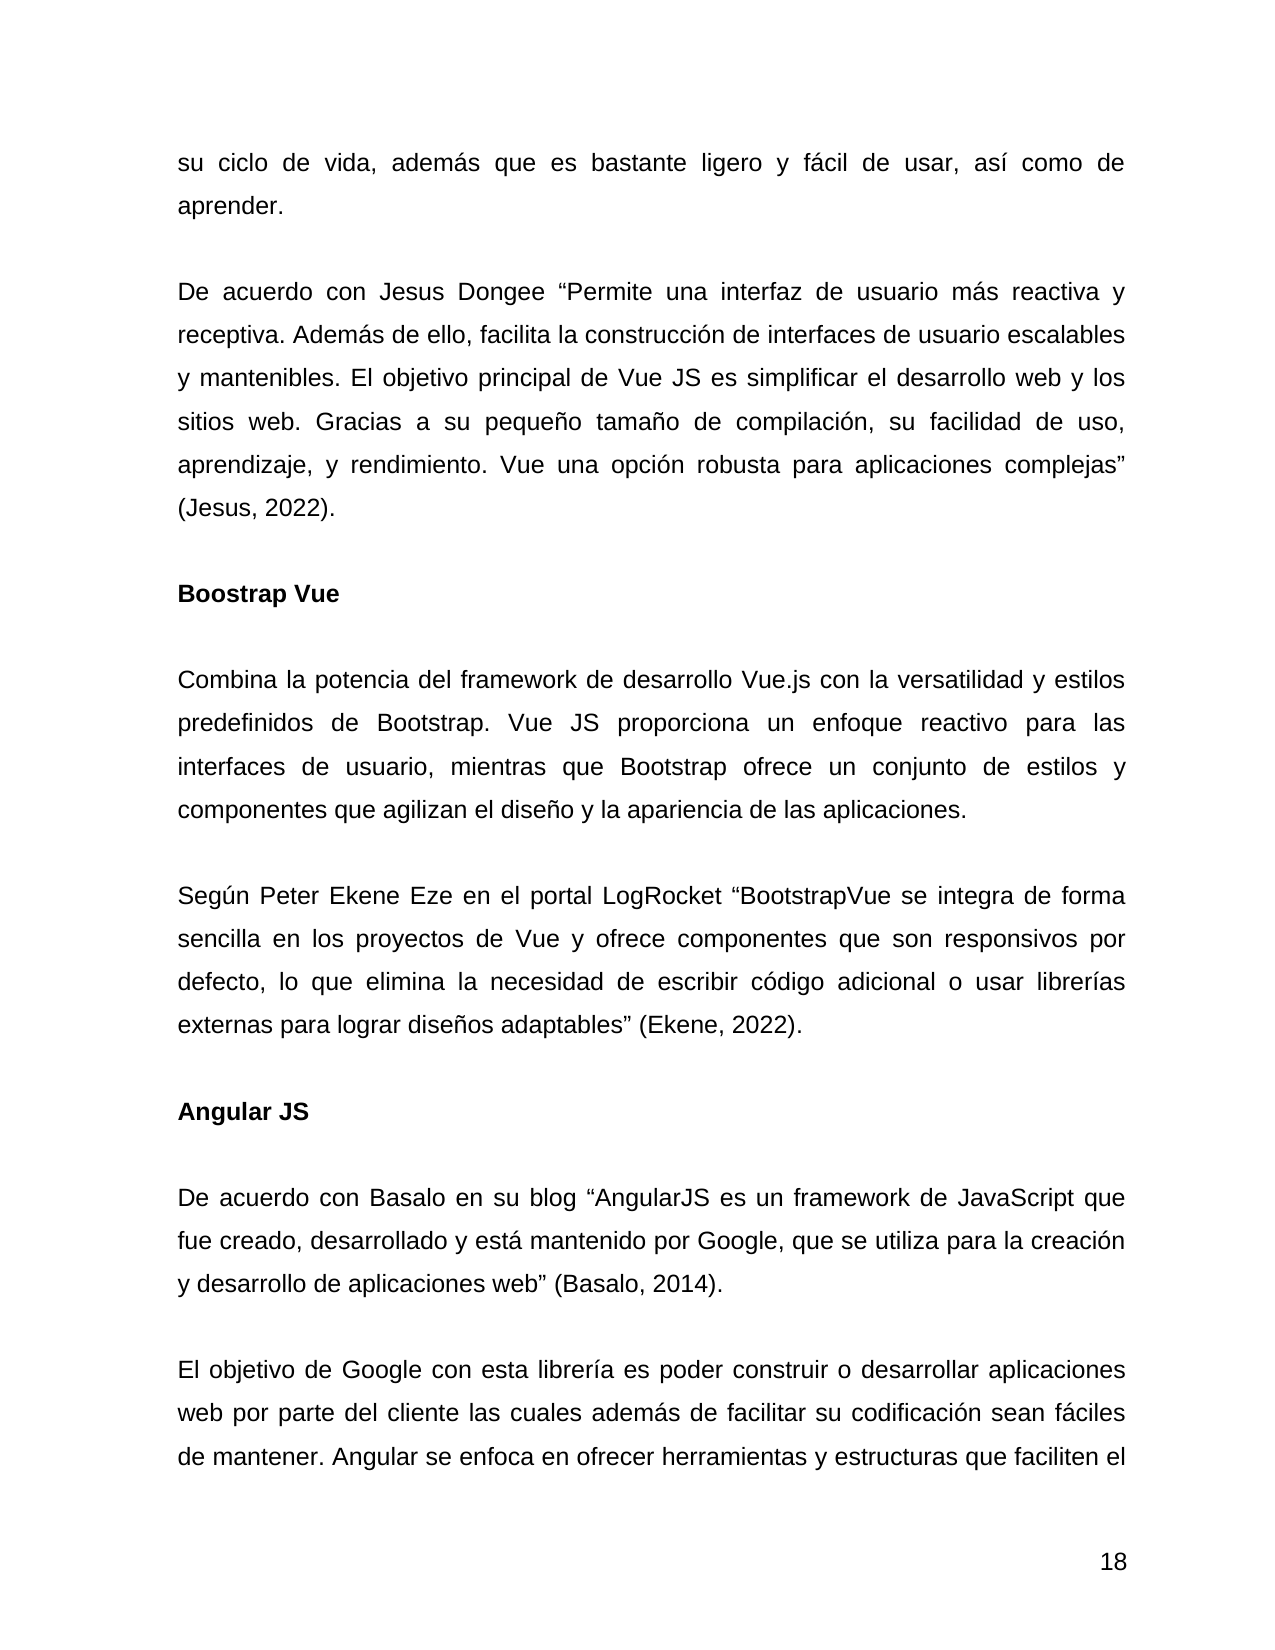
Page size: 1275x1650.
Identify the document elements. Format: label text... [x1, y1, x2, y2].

text Angular JS [177, 1096, 1127, 1125]
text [177, 148, 1127, 219]
text Según Peter Ekene Eze en el portal LogRocket “BootstrapVue se integra de forma sencilla en los proyectos de Vue y ofrece componentes que son responsivos por defecto, lo que elimina la necesidad de escribir código adicional o usar librerías externas para lograr diseños adaptables” . [177, 881, 1127, 1039]
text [177, 1355, 1127, 1470]
text Combina la potencia del framework de desarrollo Vue.js con la versatilidad y estilos predefinidos de Bootstrap. Vue JS proporciona un enfoque reactivo para las interfaces de usuario, mientras que Bootstrap ofrece un conjunto de estilos y componentes que agilizan el diseño y la apariencia de las aplicaciones. [177, 665, 1127, 823]
text De acuerdo con Jesus Dongee “Permite una interfaz de usuario más reactiva y receptiva. Además de ello, facilita la construcción de interfaces de usuario escalables y mantenibles. El objetivo principal de Vue JS es simplificar el desarrollo web y los sitios web. Gracias a su pequeño tamaño de compilación, su facilidad de uso, aprendizaje, y rendimiento. Vue una opción robusta para aplicaciones complejas” . [177, 277, 1127, 521]
text Boostrap Vue [177, 579, 1127, 608]
text De acuerdo con Basalo en su blog “AngularJS es un framework de JavaScript que fue creado, desarrollado y está mantenido por Google, que se utiliza para la creación y desarrollo de aplicaciones web” . [177, 1183, 1127, 1298]
